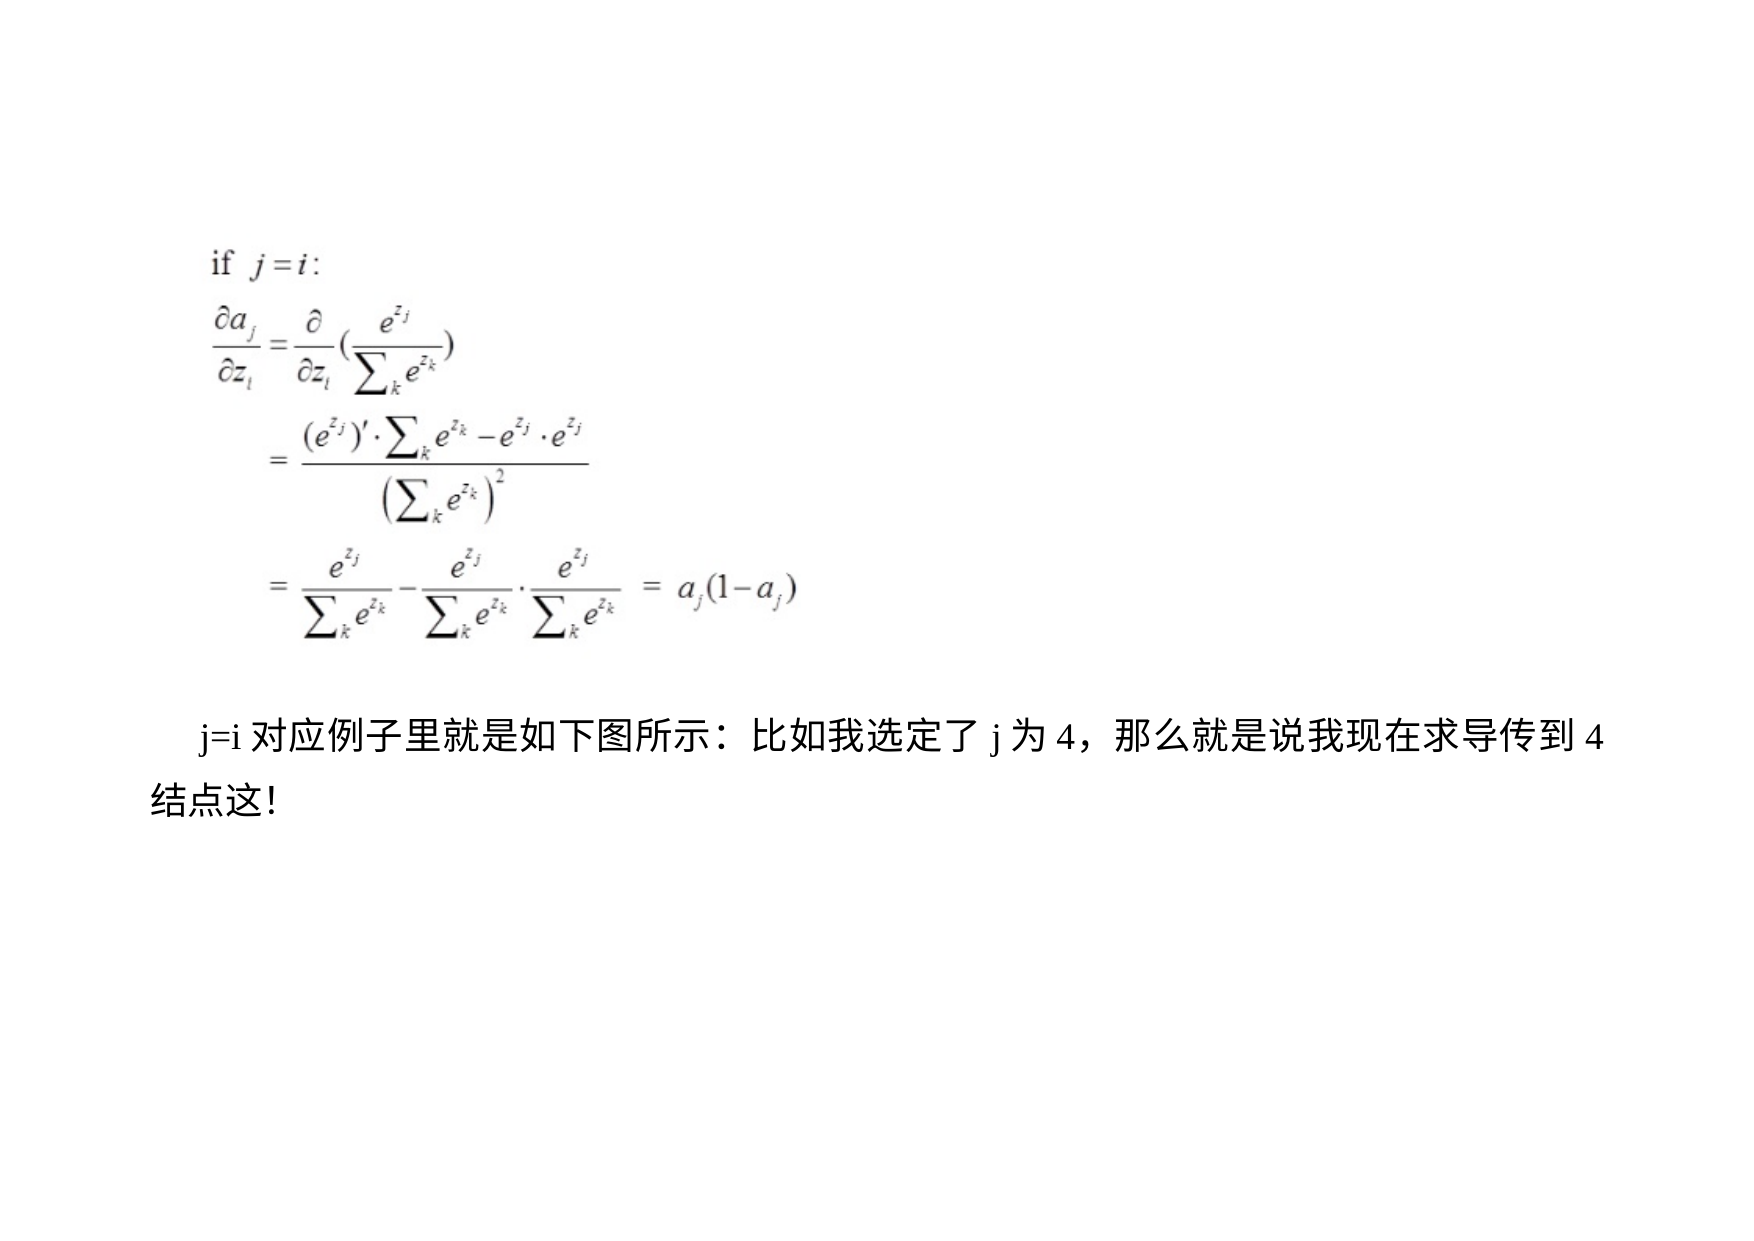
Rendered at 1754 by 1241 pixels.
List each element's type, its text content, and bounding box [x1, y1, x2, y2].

text j=i对应例子里就是如下图所示：比如我选定了j为4，那么就是说我现在求导传到4结点这！ [150, 701, 1604, 831]
picture [150, 209, 874, 673]
